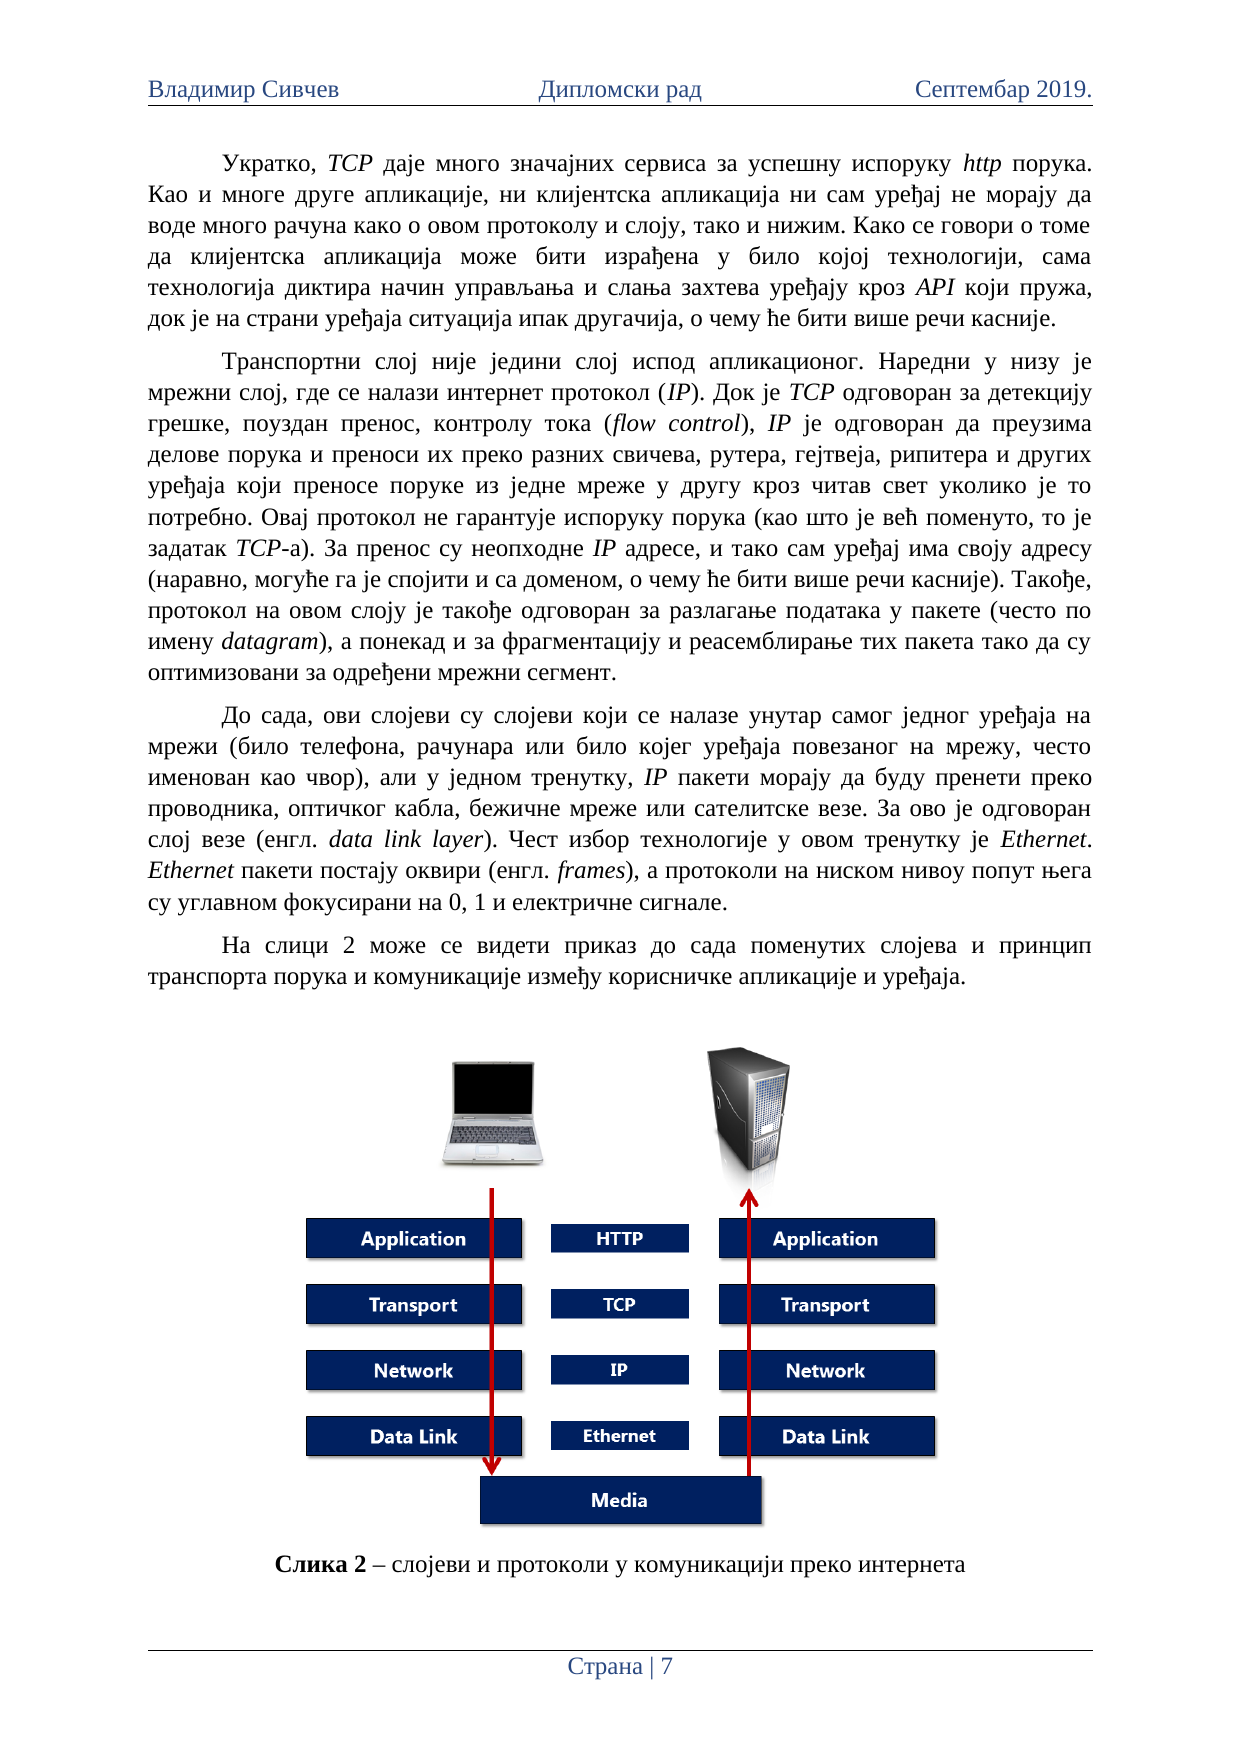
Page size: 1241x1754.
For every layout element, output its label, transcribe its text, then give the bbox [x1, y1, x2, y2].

text До сада, ови слојеви су слојеви који се налазе унутар самог једног уређаја на мрежи (било телефона, рачунара или било којег уређаја повезаног на мрежу, често именован као чвор), али у једном тренутку, IP пакети морају да буду пренети преко проводника, оптичког кабла, бежичне мреже или сателитске везе. За ово је одговоран слој везе (енгл. data link layer). Чест избор технологије у овом тренутку је Ethernet. Ethernet пакети постају оквири (енгл. frames), а протоколи на ниском нивоу попут њега су углавном фокусирани на 0, 1 и електричне сигнале. [148, 700, 1093, 915]
text Укратко, TCP даје много значајних сервиса за успешну испоруку http порука. Као и многе друге апликације, ни клијентска апликација ни сам уређај не морају да воде много рачуна како о овом протоколу и слоју, тако и нижим. Како се говори о томе да клијентска апликација може бити израђена у било којој технологији, сама технологија диктира начин управљања и слања захтева уређају кроз API који пружа, док је на страни уређаја ситуација ипак другачија, о чему ће бити више речи касније. [148, 148, 1093, 332]
picture [279, 1029, 961, 1535]
text Транспортни слој није једини слој испод апликационог. Наредни у низу је мрежни слој, где се налази интернет протокол (IP). Док је TCP одговоран за детекцију грешке, поуздан пренос, контролу тока (flow control), IP је одговоран да преузима делове порука и преноси их преко разних свичева, рутера, гејтвеја, рипитера и других уређаја који преносе поруке из једне мреже у другу кроз читав свет уколико је то потребно. Овај протокол не гарантује испоруку порука (као што је већ поменуто, то је задатак TCP-а). За пренос су неопходне IP адресе, и тако сам уређај има своју адресу (наравно, могуће га је спојити и са доменом, о чему ће бити више речи касније). Такође, протокол на овом слоју је такође одговоран за разлагање података у пакете (често по имену datagram), а понекад и за фрагментацију и реасемблирање тих пакета тако да су оптимизовани за одређени мрежни сегмент. [148, 346, 1093, 686]
title Слика 2 – слојеви и протоколи у комуникацији преко интернета [148, 1549, 1093, 1578]
text На слици 2 може се видети приказ до сада поменутих слојева и принцип транспорта порука и комуникације између корисничке апликације и уређаја. [148, 930, 1093, 990]
